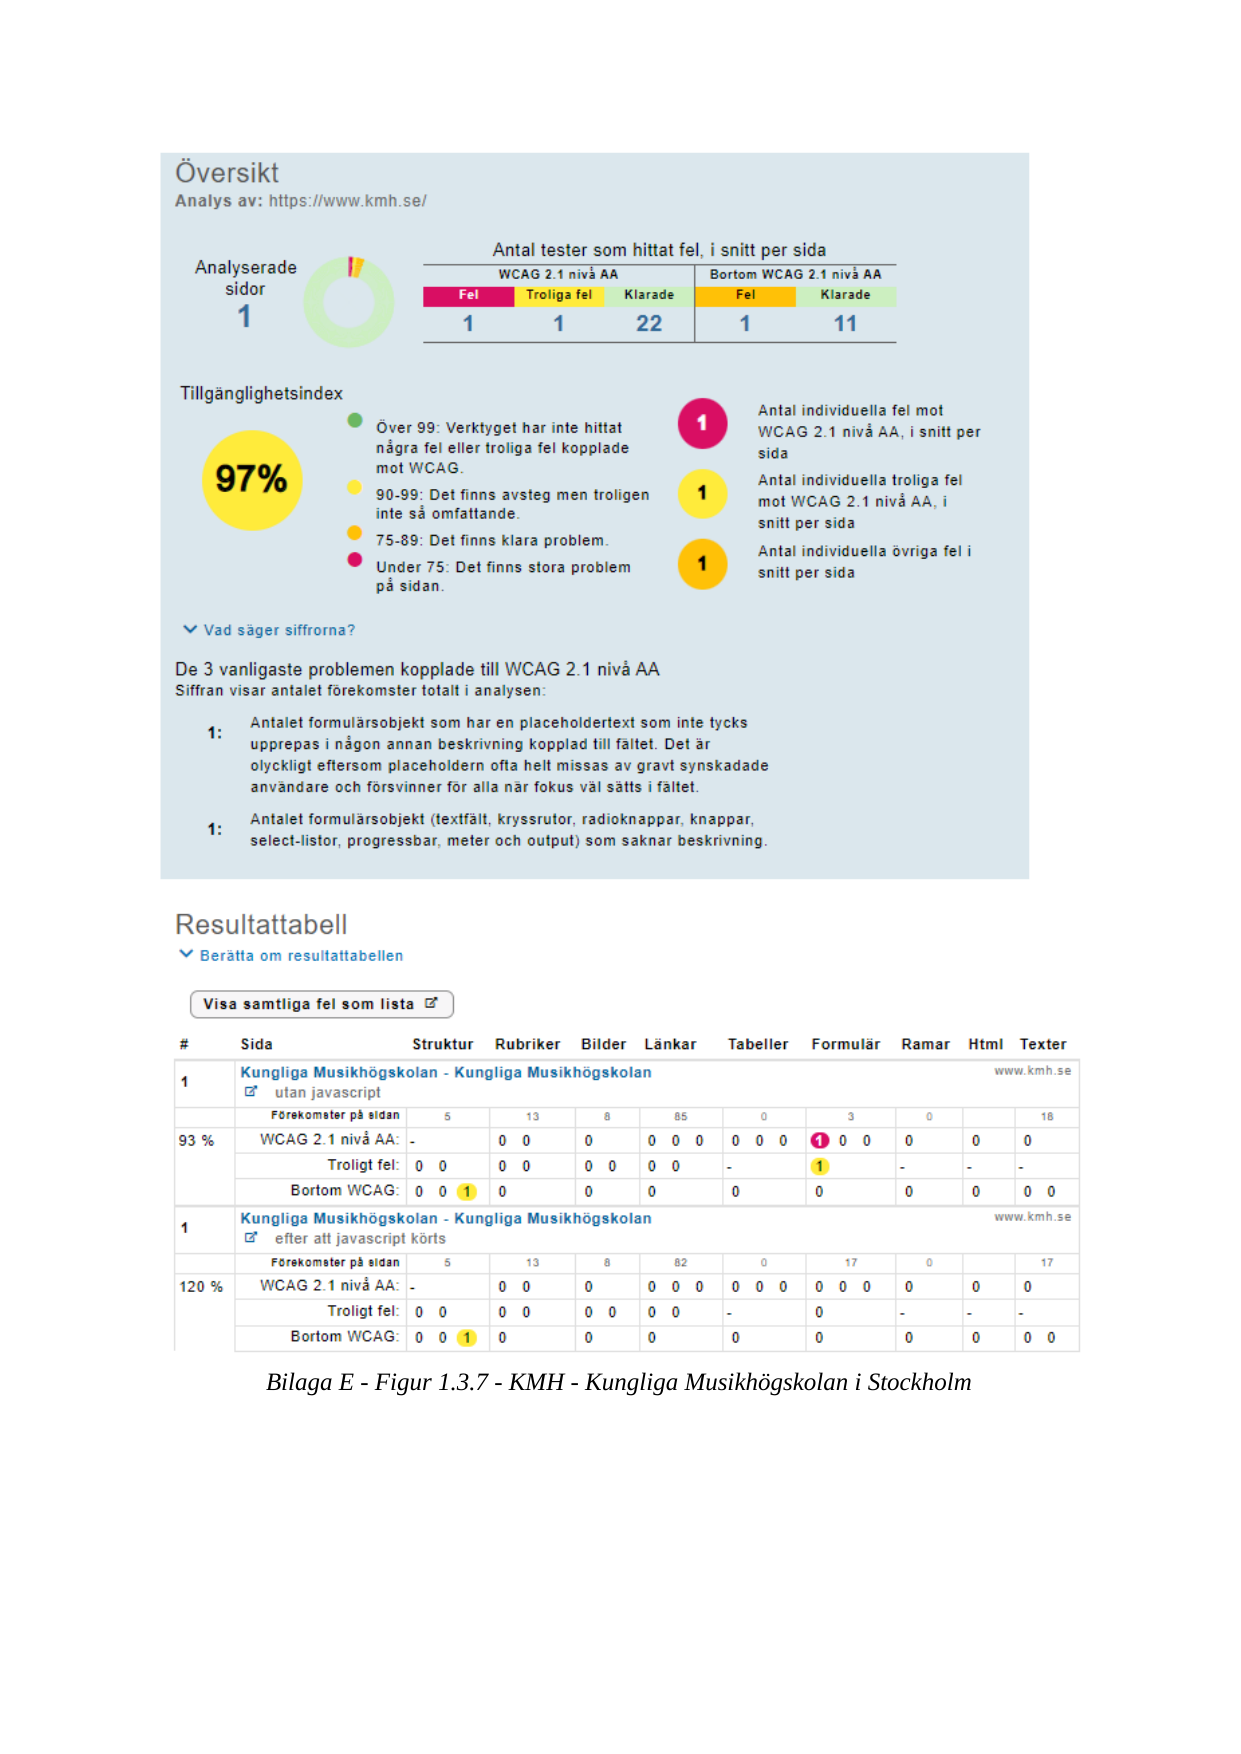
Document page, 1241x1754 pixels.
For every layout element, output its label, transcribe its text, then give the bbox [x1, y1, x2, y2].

picture [150, 150, 1091, 1363]
text Bilaga E - Figur 1.3.7 - KMH - Kungliga Musikhögskolan i Stockholm [150, 1367, 1090, 1396]
